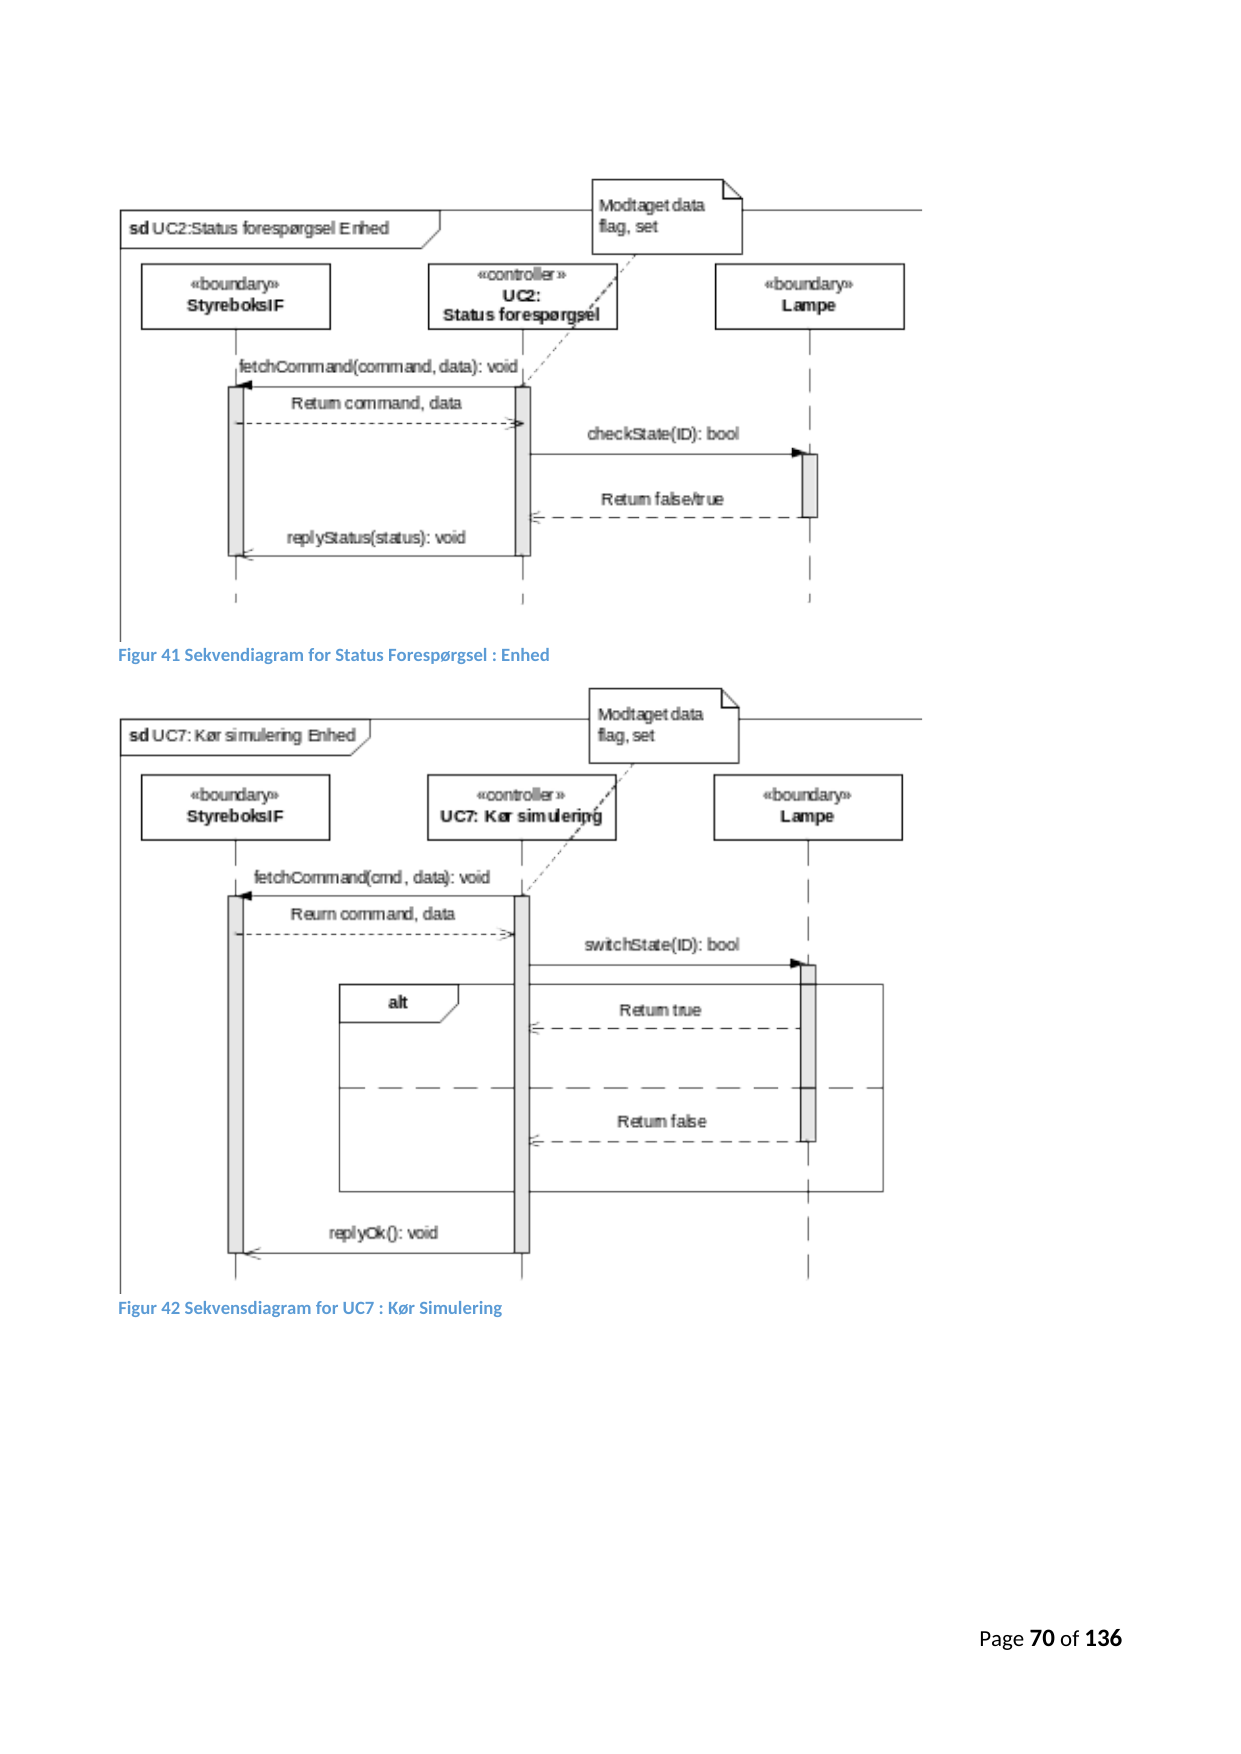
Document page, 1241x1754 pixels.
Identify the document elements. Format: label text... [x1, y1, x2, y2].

text Figur 41 Sekvendiagram for Status Forespørgsel : Enhed [118, 643, 1122, 666]
text Figur 42 Sekvensdiagram for UC7 : Kør Simulering [118, 1296, 1122, 1319]
